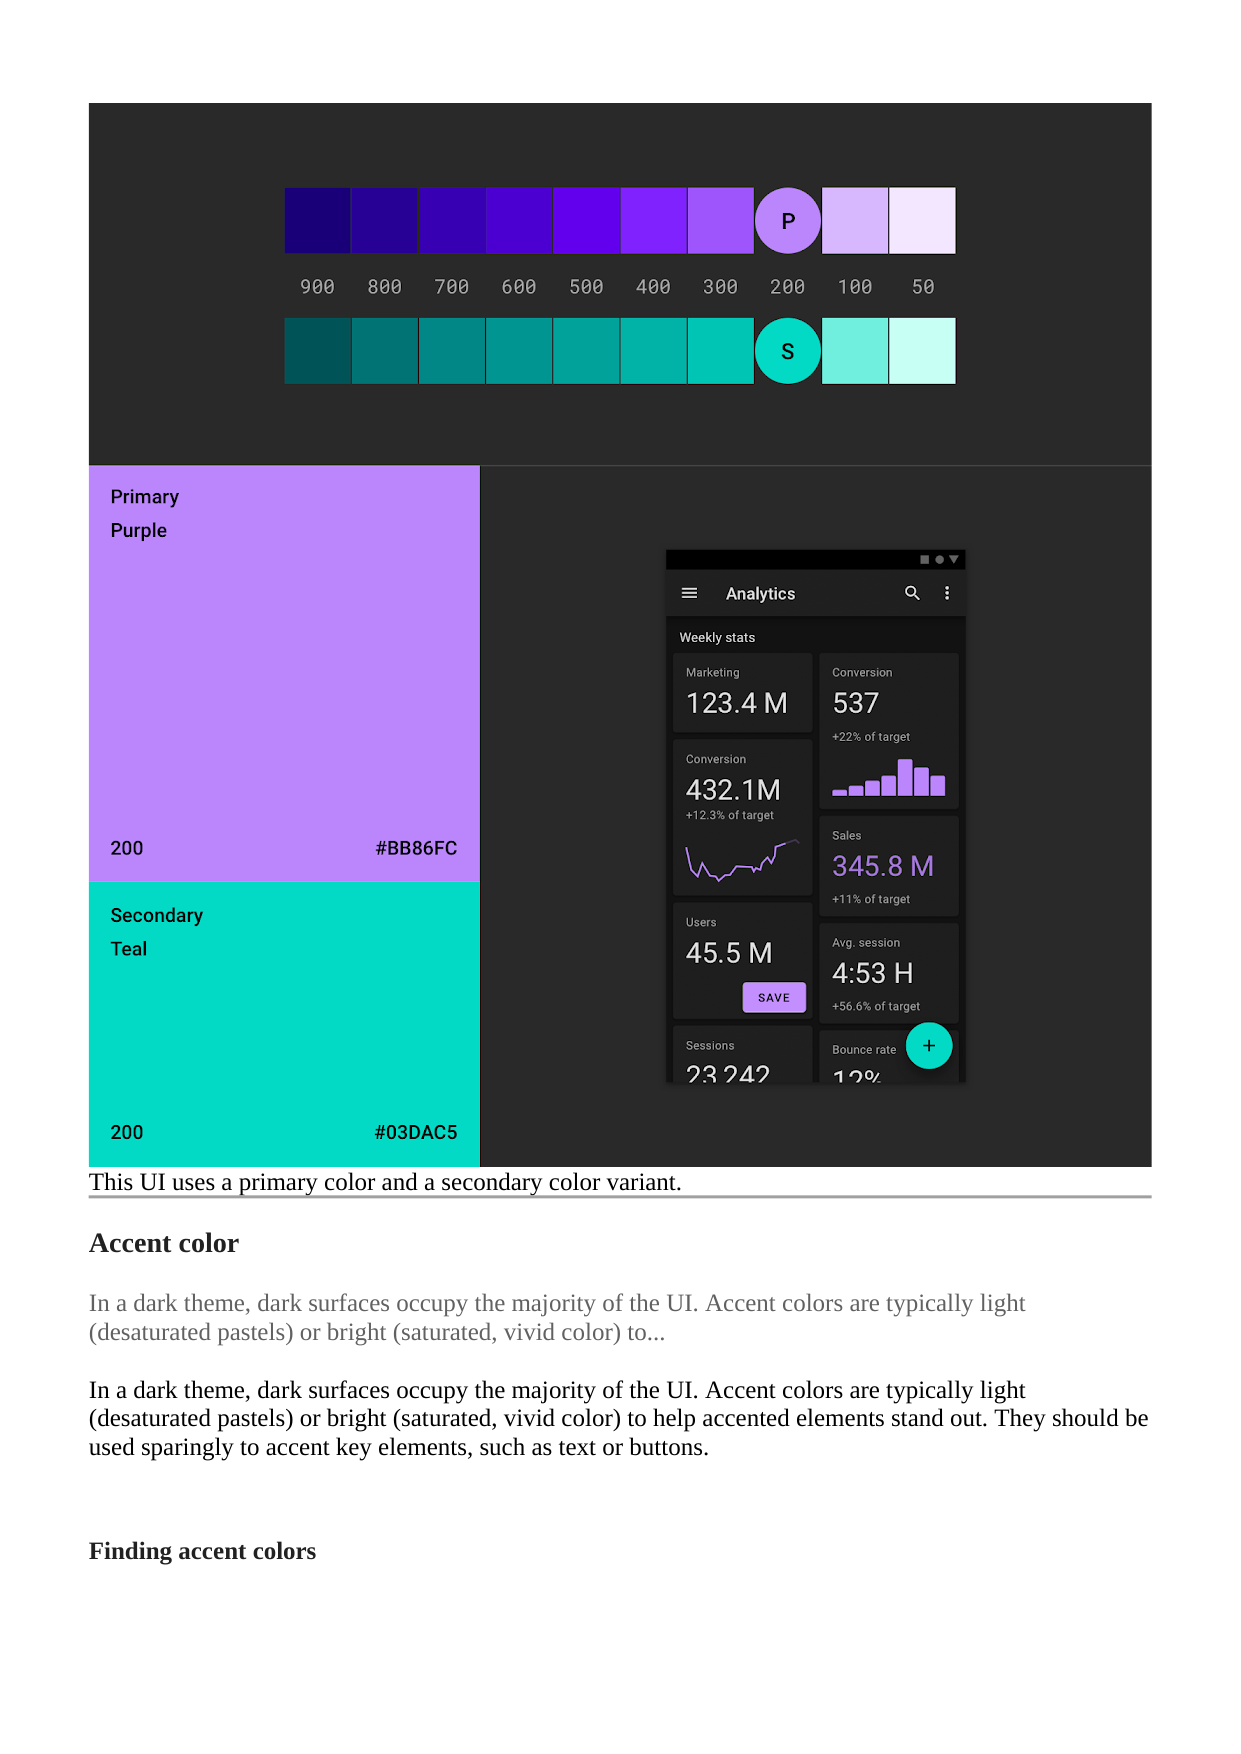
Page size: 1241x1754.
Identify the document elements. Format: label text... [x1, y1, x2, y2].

text Accent color [89, 1227, 1152, 1259]
text Finding accent colors [89, 1536, 1152, 1565]
text In a dark theme, dark surfaces occupy the majority of the UI. Accent colors are typically light (desaturated pastels) or bright (saturated, vivid color) to help accented elements stand out. They should be used sparingly to accent key elements, such as text or buttons. [89, 1375, 1152, 1461]
picture [88, 103, 1152, 1167]
text In a dark theme, dark surfaces occupy the majority of the UI. Accent colors are typically light (desaturated pastels) or bright (saturated, vivid color) to... [89, 1288, 1152, 1346]
text This UI uses a primary color and a secondary color variant. [89, 1167, 1152, 1195]
